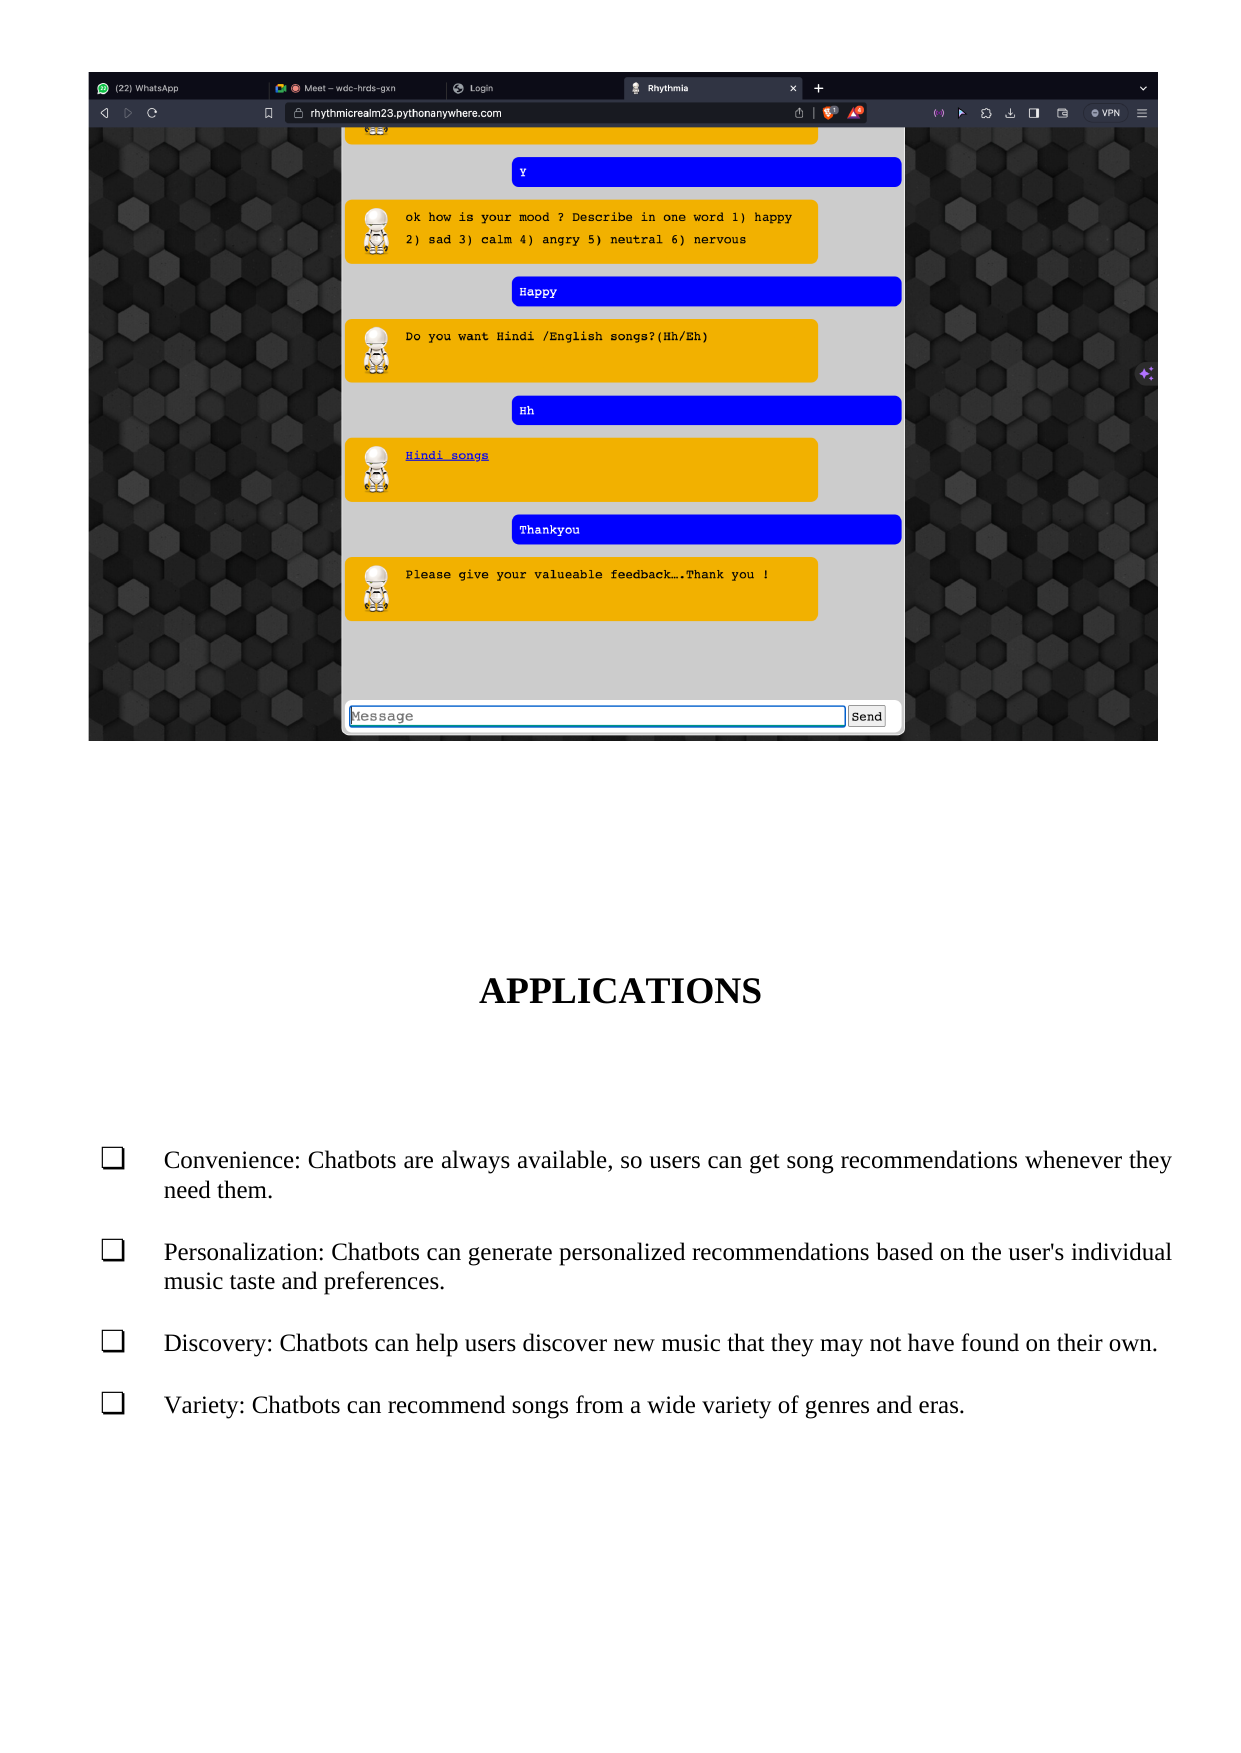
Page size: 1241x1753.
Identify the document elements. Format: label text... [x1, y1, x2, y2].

text APPLICATIONS [479, 968, 1173, 1011]
list Discovery: Chatbots can help users discover new music that they may not have found on their own. [126, 1324, 1173, 1357]
list Personalization: Chatbots can generate personalized recommendations based on the user's individual music taste and preferences. [126, 1233, 1173, 1295]
list Variety: Chatbots can recommend songs from a wide variety of genres and eras. [126, 1386, 1173, 1419]
picture [88, 72, 1158, 741]
list Convenience: Chatbots are always available, so users can get song recommendations whenever they need them. [126, 1142, 1173, 1204]
